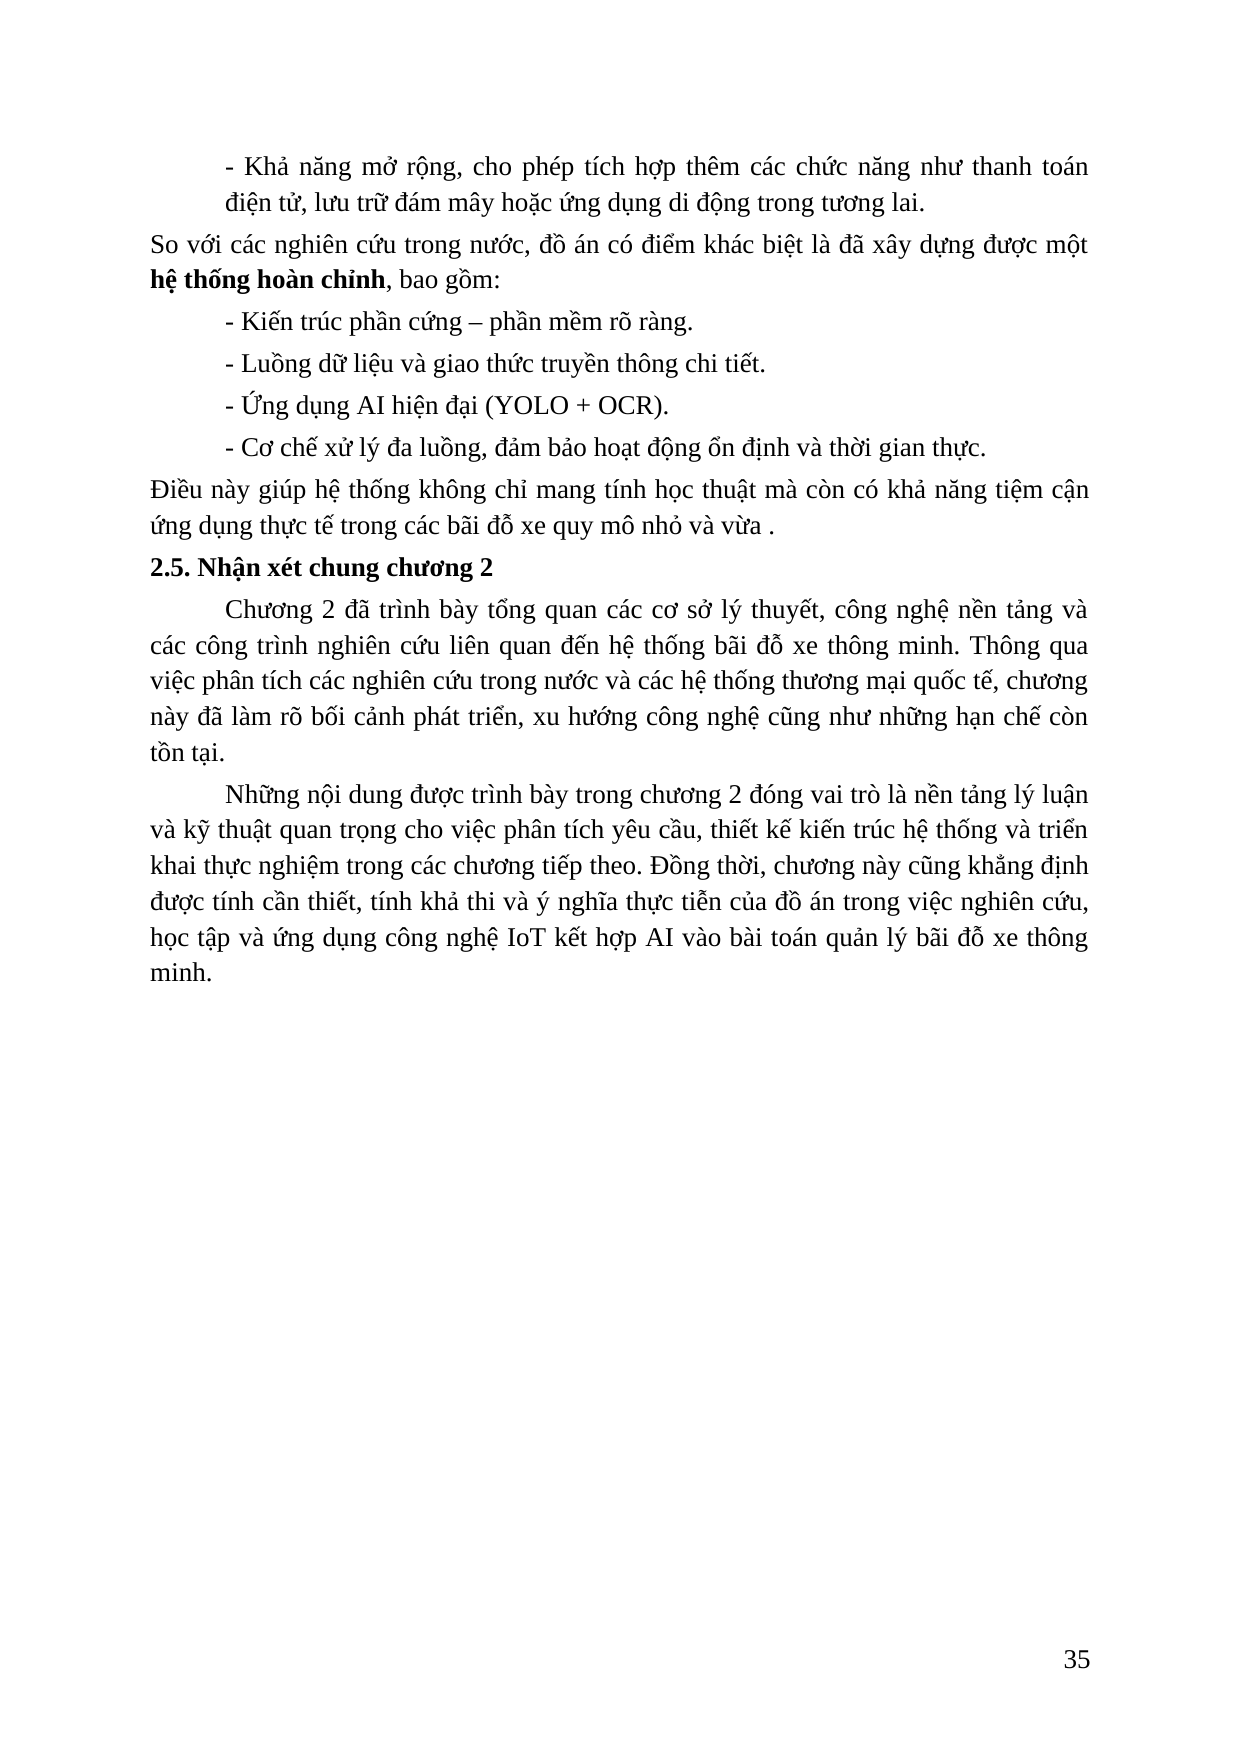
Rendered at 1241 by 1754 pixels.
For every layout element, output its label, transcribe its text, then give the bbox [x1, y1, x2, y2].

text - Khả năng mở rộng, cho phép tích hợp thêm các chức năng như thanh toán điện tử, lưu trữ đám mây hoặc ứng dụng di động trong tương lai. [225, 150, 1090, 217]
text - Luồng dữ liệu và giao thức truyền thông chi tiết. [225, 347, 1090, 378]
text Chương 2 đã trình bày tổng quan các cơ sở lý thuyết, công nghệ nền tảng và các công trình nghiên cứu liên quan đến hệ thống bãi đỗ xe thông minh. Thông qua việc phân tích các nghiên cứu trong nước và các hệ thống thương mại quốc tế, chương này đã làm rõ bối cảnh phát triển, xu hướng công nghệ cũng như những hạn chế còn tồn tại. [150, 593, 1090, 767]
text - Kiến trúc phần cứng – phần mềm rõ ràng. [225, 305, 1090, 337]
subtitle 2.5. Nhận xét chung chương 2 [150, 551, 1090, 582]
text Điều này giúp hệ thống không chỉ mang tính học thuật mà còn có khả năng tiệm cận ứng dụng thực tế trong các bãi đỗ xe quy mô nhỏ và vừa . [150, 473, 1090, 540]
text - Cơ chế xử lý đa luồng, đảm bảo hoạt động ổn định và thời gian thực. [225, 431, 1090, 462]
text - Ứng dụng AI hiện đại (YOLO + OCR). [225, 389, 1090, 421]
text Những nội dung được trình bày trong chương 2 đóng vai trò là nền tảng lý luận và kỹ thuật quan trọng cho việc phân tích yêu cầu, thiết kế kiến trúc hệ thống và triển khai thực nghiệm trong các chương tiếp theo. Đồng thời, chương này cũng khẳng định được tính cần thiết, tính khả thi và ý nghĩa thực tiễn của đồ án trong việc nghiên cứu, học tập và ứng dụng công nghệ IoT kết hợp AI vào bài toán quản lý bãi đỗ xe thông minh. [150, 778, 1090, 988]
text So với các nghiên cứu trong nước, đồ án có điểm khác biệt là đã xây dựng được một hệ thống hoàn chỉnh, bao gồm: [150, 228, 1090, 294]
